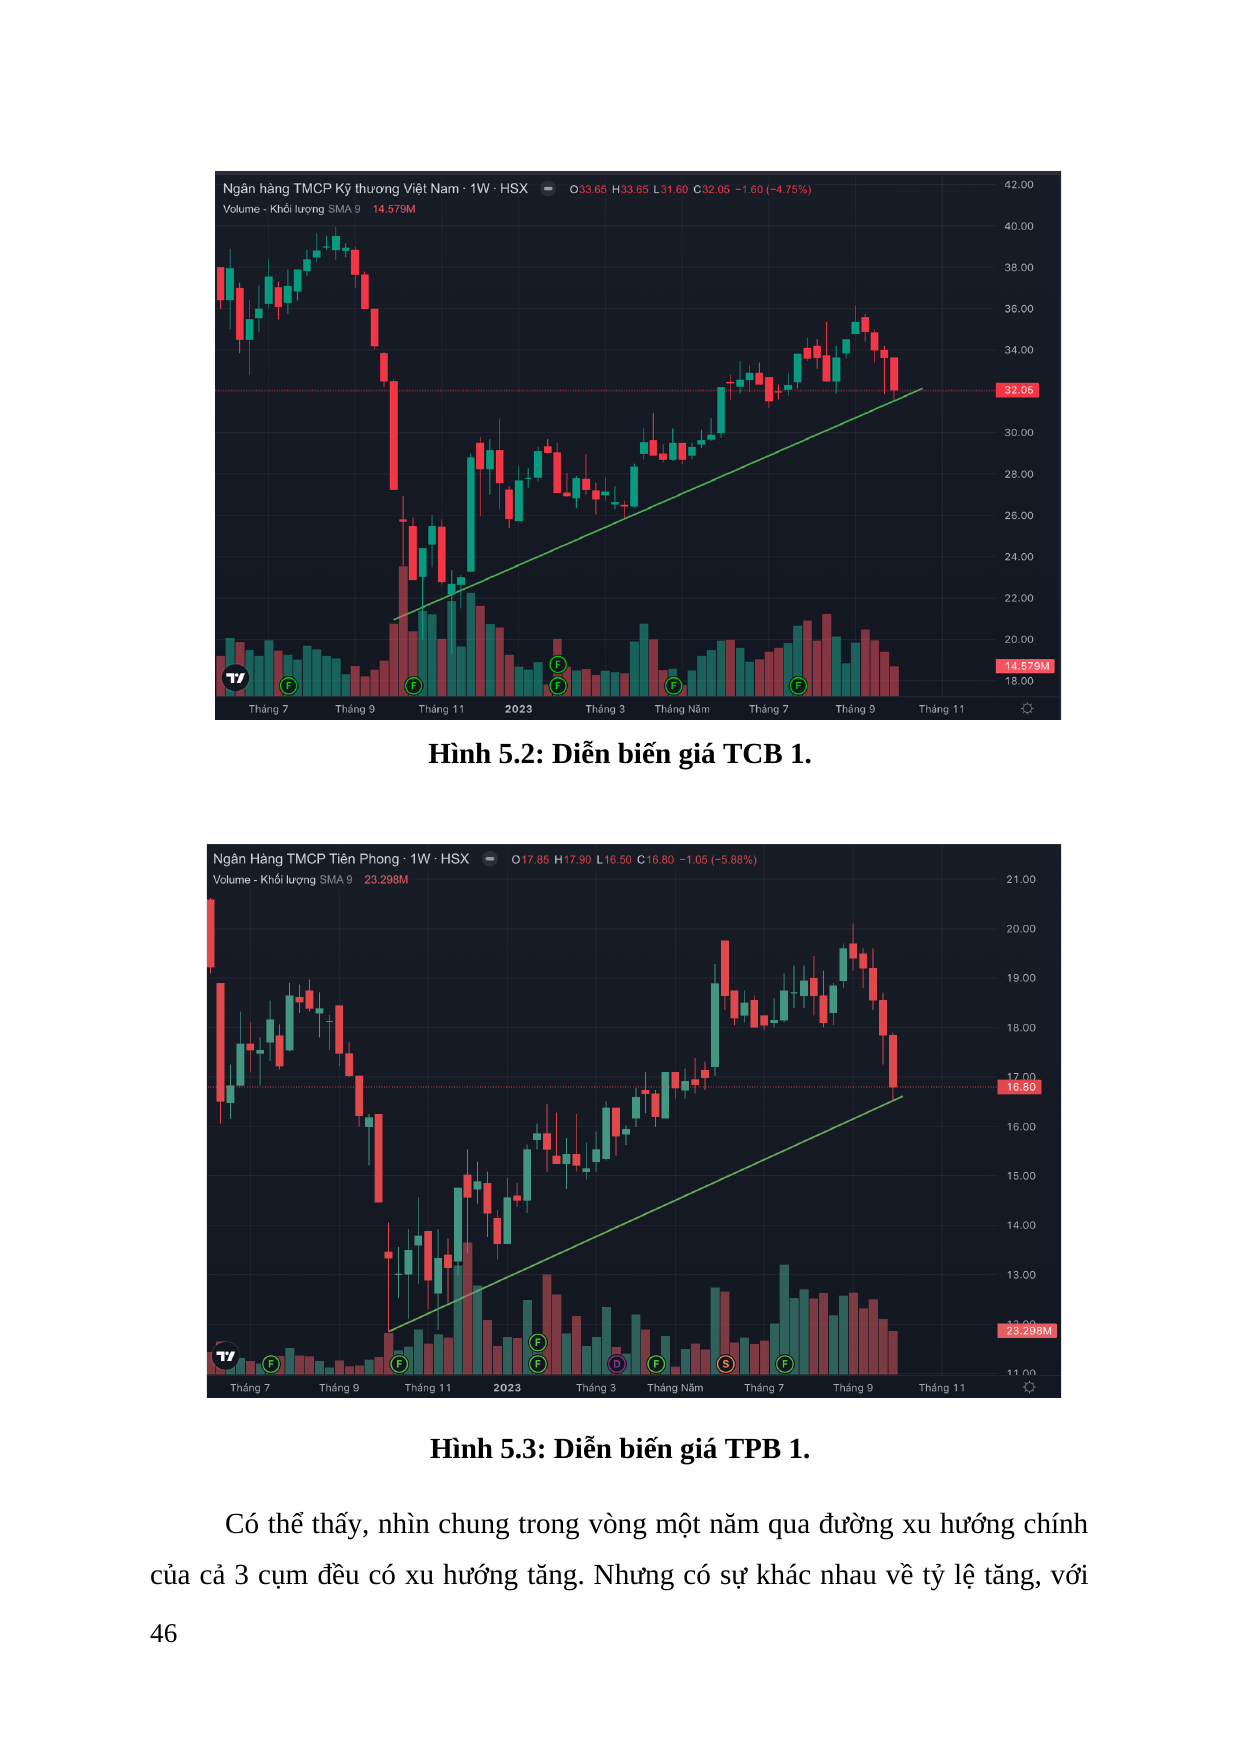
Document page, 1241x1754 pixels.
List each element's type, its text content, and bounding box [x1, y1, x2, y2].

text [150, 1506, 1090, 1590]
picture [206, 844, 1062, 1398]
picture [215, 171, 1062, 720]
